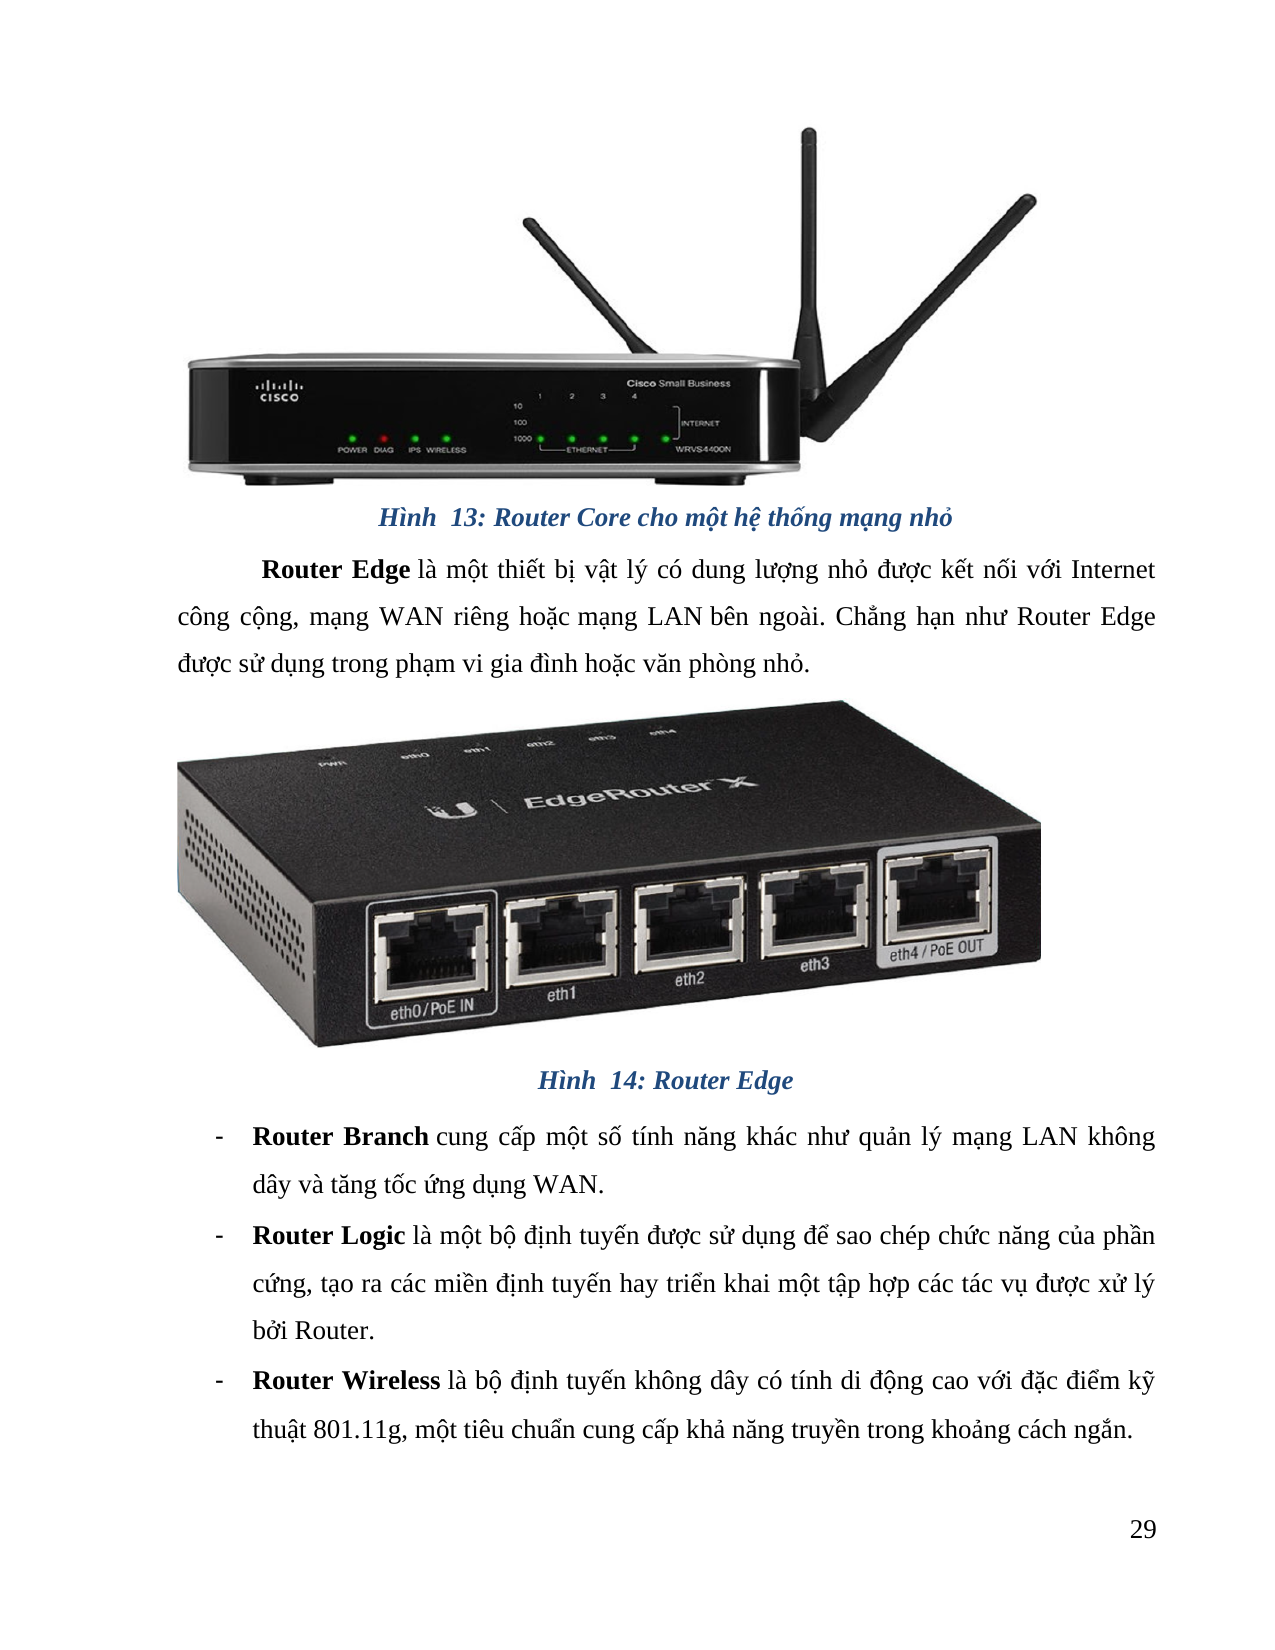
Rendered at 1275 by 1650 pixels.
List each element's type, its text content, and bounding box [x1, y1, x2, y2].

text Router Edge là một thiết bị vật lý có dung lượng nhỏ được kết nối với Internet công cộng, mạng WAN riêng hoặc mạng LAN bên ngoài. Chẳng hạn như Router Edge được sử dụng trong phạm vi gia đình hoặc văn phòng nhỏ. [177, 553, 1156, 678]
picture [177, 118, 1041, 486]
text Hình 13: Router Core cho một hệ thống mạng nhỏ [177, 502, 1156, 533]
list Router Wireless là bộ định tuyến không dây có tính di động cao với đặc điểm kỹ thuật 801.11g, một tiêu chuẩn cung cấp khả năng truyền trong khoảng cách ngắn. [215, 1361, 1156, 1444]
picture [177, 693, 1041, 1049]
list Router Logic là một bộ định tuyến được sử dụng để sao chép chức năng của phần cứng, tạo ra các miền định tuyến hay triển khai một tập hợp các tác vụ được xử lý bởi Router. [215, 1215, 1156, 1345]
text Hình 14: Router Edge [177, 1064, 1156, 1095]
list Router Branch cung cấp một số tính năng khác như quản lý mạng LAN không dây và tăng tốc ứng dụng WAN. [215, 1116, 1156, 1199]
